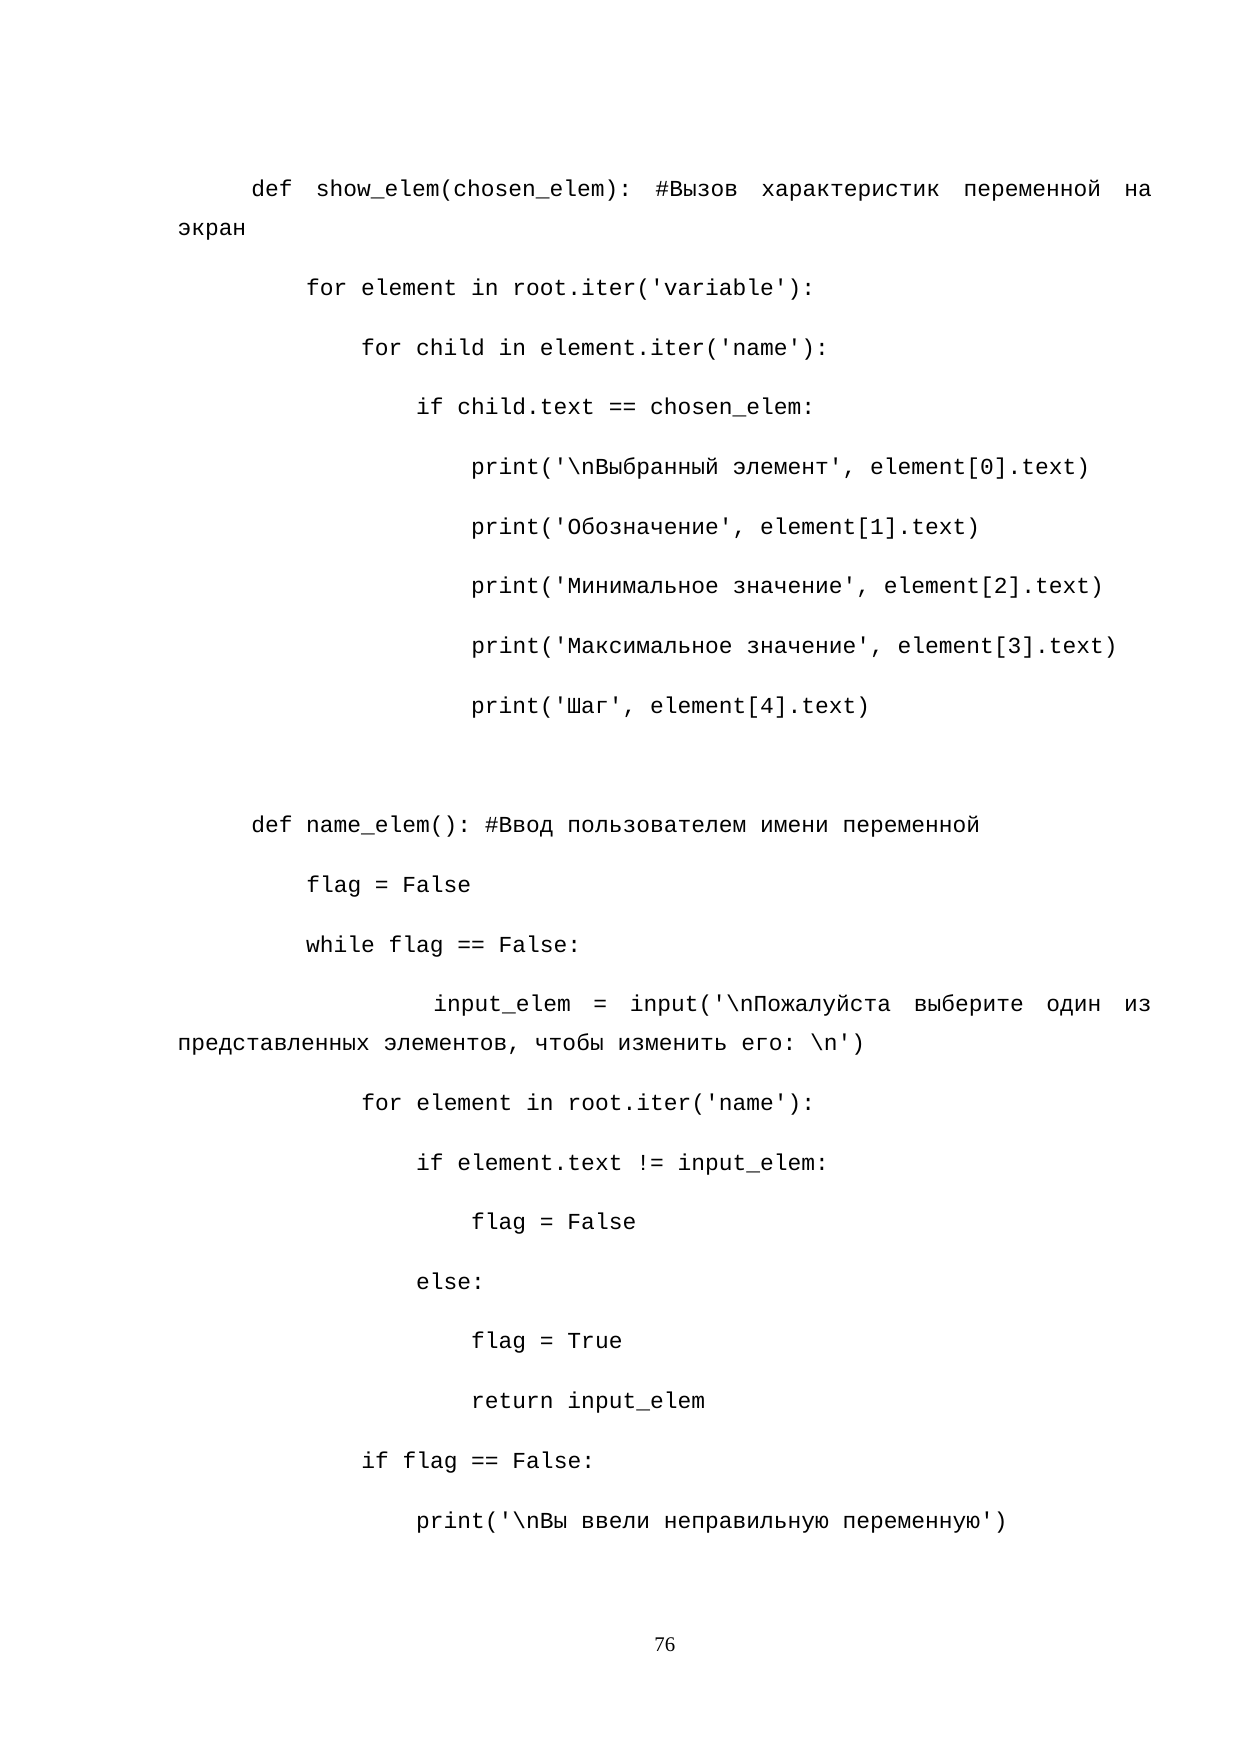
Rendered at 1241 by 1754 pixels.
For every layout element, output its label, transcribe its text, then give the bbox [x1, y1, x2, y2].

text print('Максимальное значение', element[3].text) [177, 634, 1152, 660]
text else: [177, 1270, 1152, 1296]
text flag = True [177, 1330, 1152, 1356]
text return input_elem [177, 1389, 1152, 1416]
text print('\nВы ввели неправильную переменную') [177, 1509, 1152, 1535]
text if child.text == chosen_elem: [177, 396, 1152, 422]
text print('\nВыбранный элемент', element[0].text) [177, 455, 1152, 481]
text for child in element.iter('name'): [177, 336, 1152, 362]
text print('Шаг', element[4].text) [177, 694, 1152, 720]
text print('Обозначение', element[1].text) [177, 515, 1152, 541]
text flag = False [177, 873, 1152, 899]
text for element in root.iter('name'): [177, 1091, 1152, 1117]
text input_elem = input('\nПожалуйста выберите один из представленных элементов, чтобы изменить его: \n') [177, 993, 1152, 1057]
text def show_elem(chosen_elem): #Вызов характеристик переменной на экран [177, 178, 1152, 243]
text if flag == False: [177, 1449, 1152, 1475]
text if element.text != input_elem: [177, 1151, 1152, 1177]
text while flag == False: [177, 933, 1152, 959]
text flag = False [177, 1211, 1152, 1236]
text def name_elem(): #Ввод пользователем имени переменной [177, 813, 1152, 839]
text for element in root.iter('variable'): [177, 276, 1152, 302]
text print('Минимальное значение', element[2].text) [177, 575, 1152, 601]
